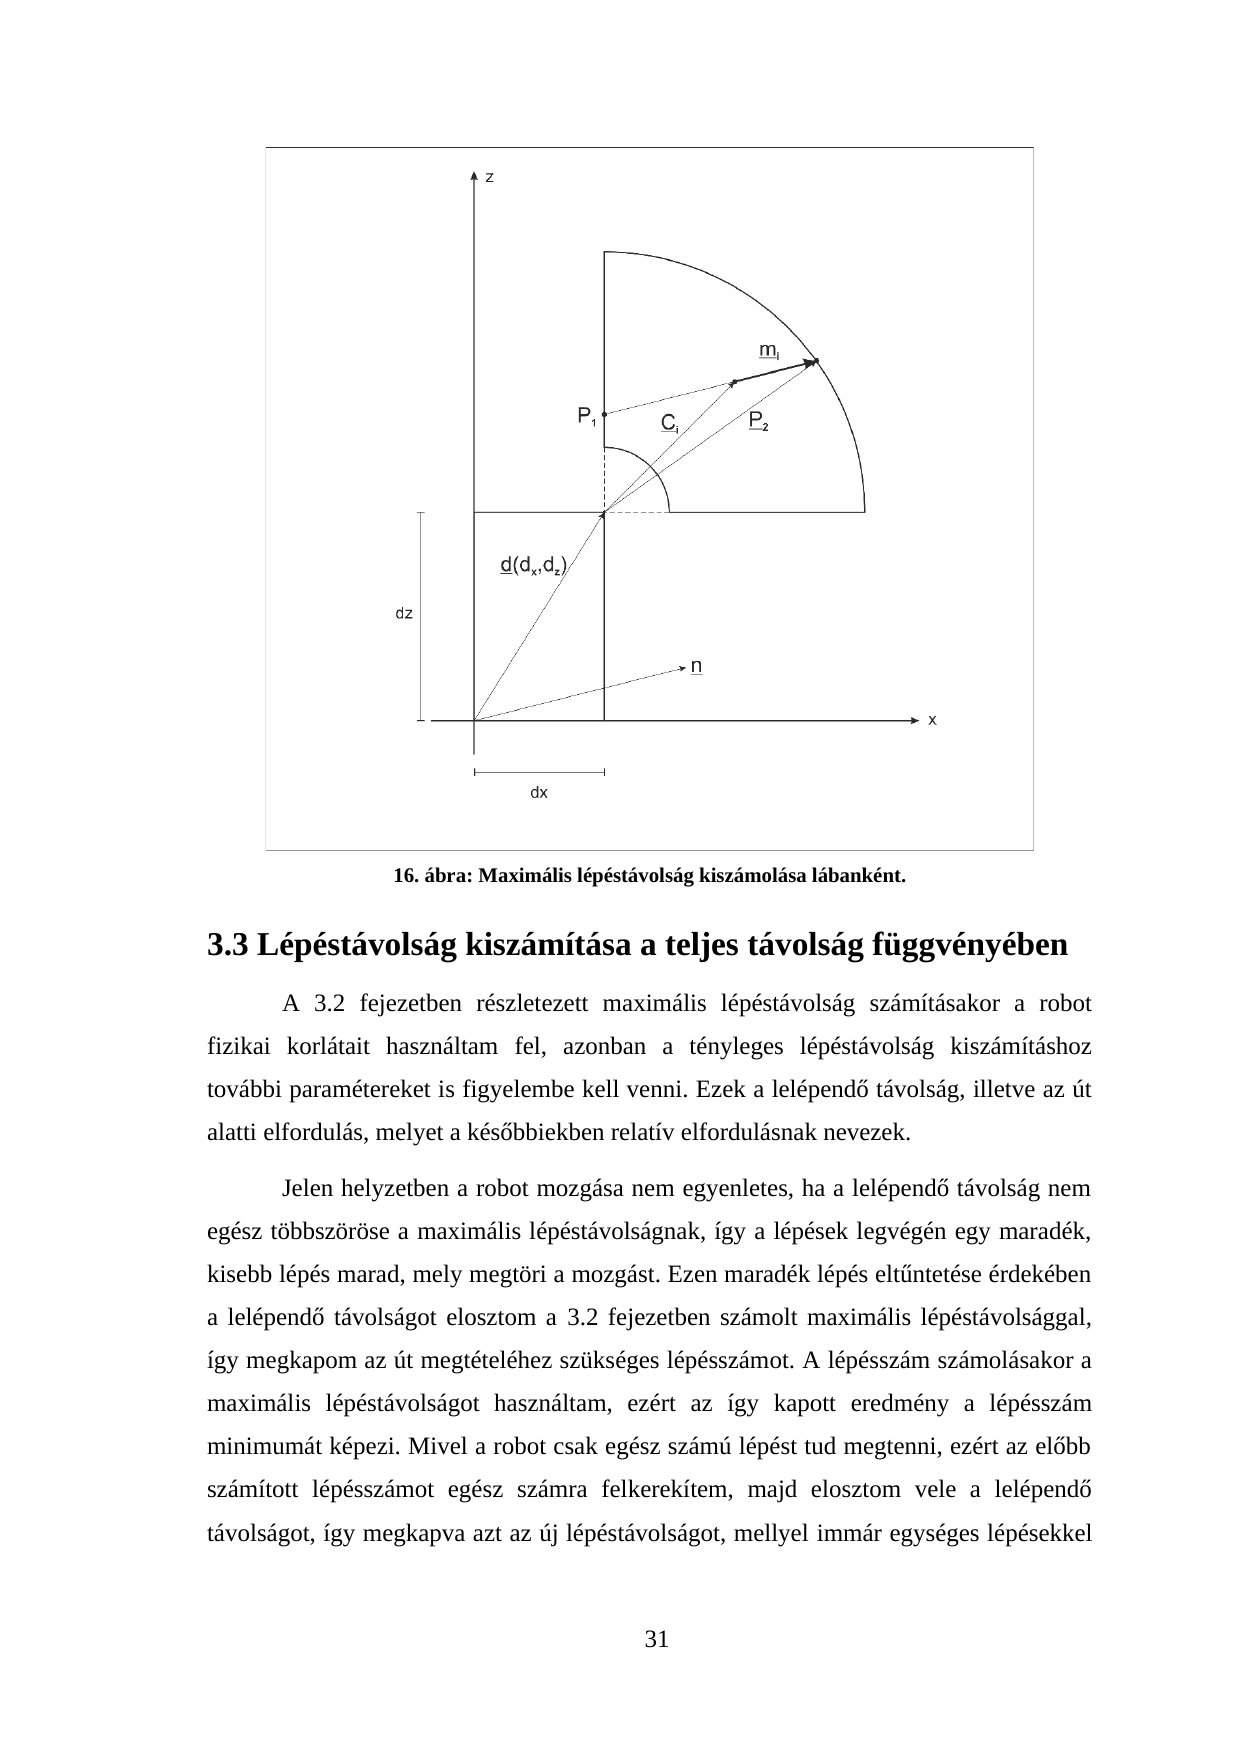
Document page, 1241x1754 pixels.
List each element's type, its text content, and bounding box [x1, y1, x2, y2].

picture [265, 147, 1034, 851]
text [207, 1173, 1092, 1546]
text A 3.2 fejezetben részletezett maximális lépéstávolság számításakor a robot fizikai korlátait használtam fel, azonban a tényleges lépéstávolság kiszámításhoz további paramétereket is figyelembe kell venni. Ezek a lelépendő távolság, illetve az út alatti elfordulás, melyet a későbbiekben relatív elfordulásnak nevezek. [207, 988, 1092, 1146]
text 16. ábra: Maximális lépéstávolság kiszámolása lábanként. [207, 863, 1092, 887]
subtitle Lépéstávolság kiszámítása a teljes távolság függvényében [207, 924, 1092, 962]
